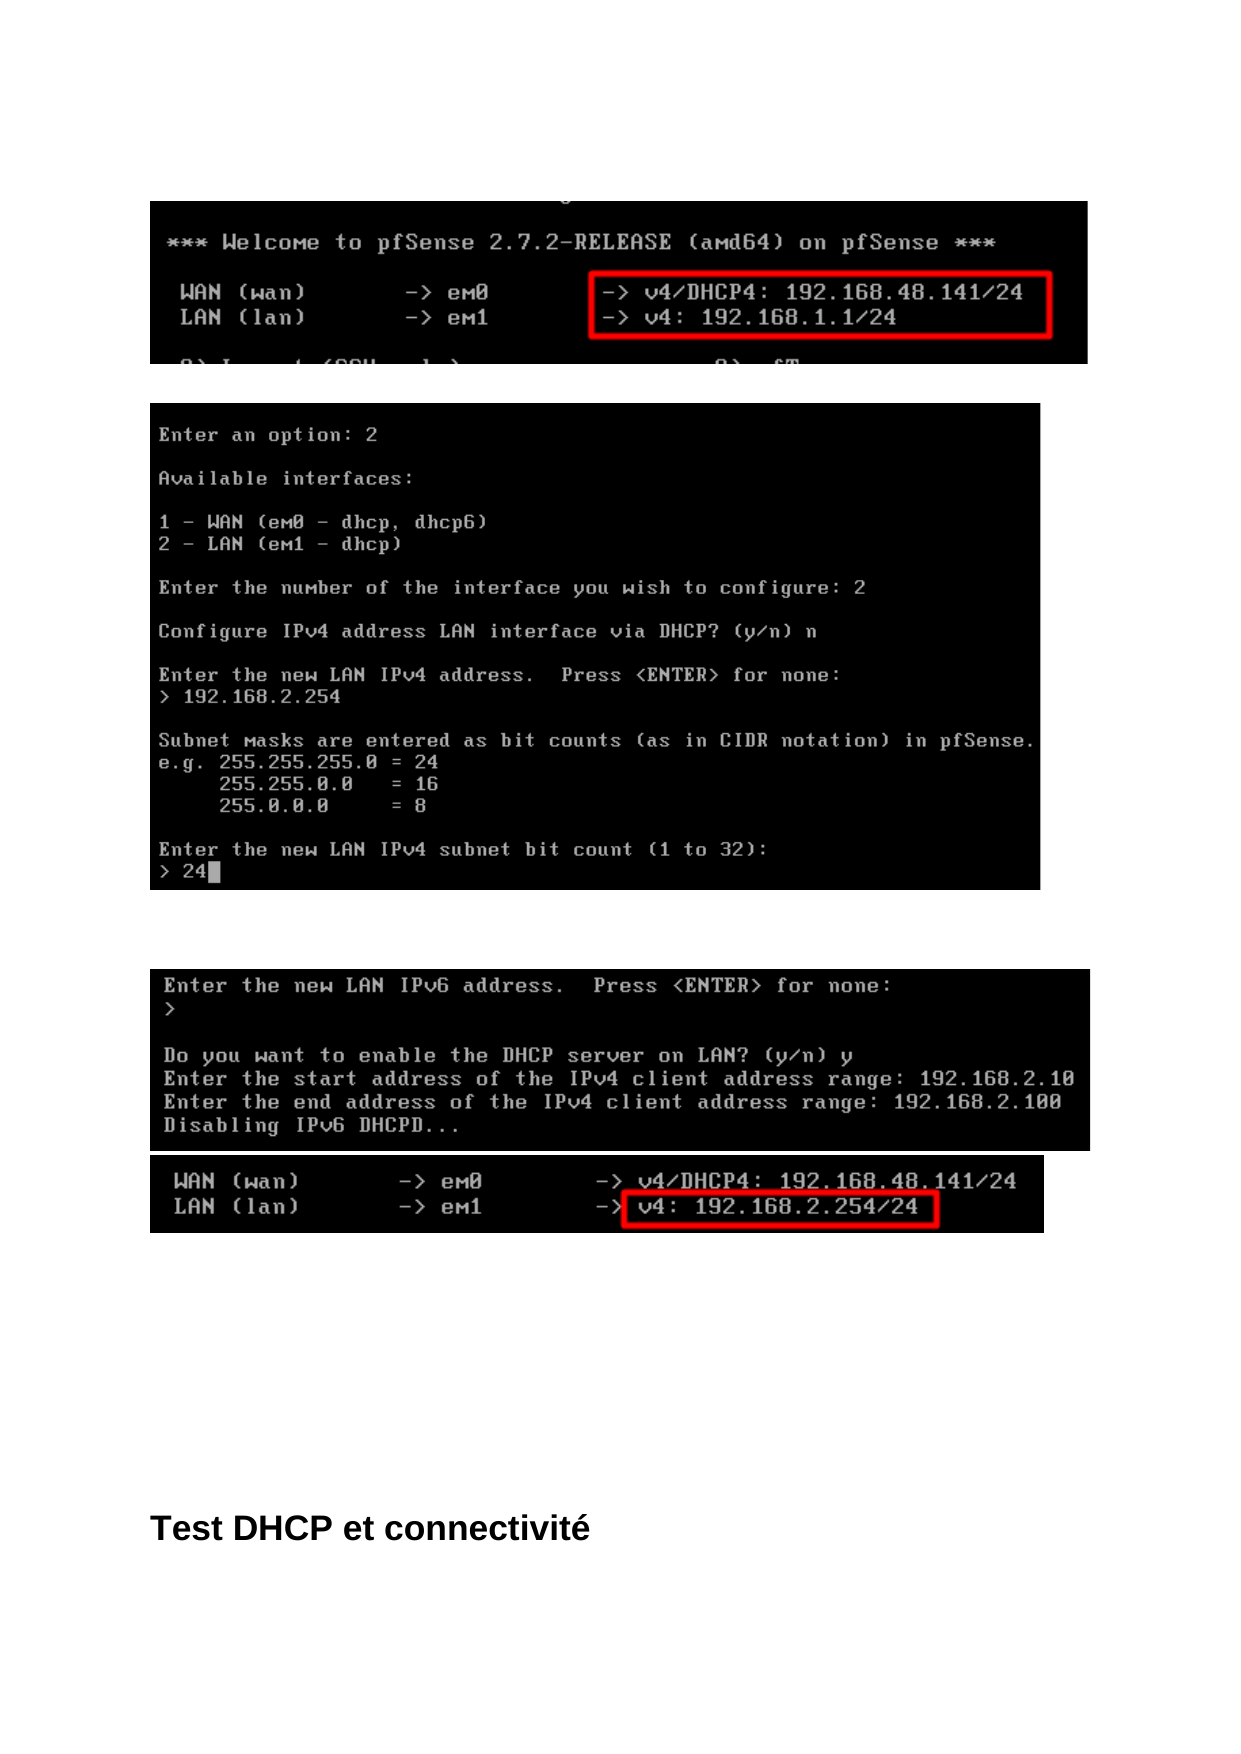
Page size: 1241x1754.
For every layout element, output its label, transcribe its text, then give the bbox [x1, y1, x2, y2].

picture [150, 403, 1041, 890]
picture [150, 1155, 1044, 1233]
picture [150, 969, 1091, 1151]
picture [150, 201, 1088, 364]
subtitle Test DHCP et connectivité [150, 1507, 1153, 1547]
